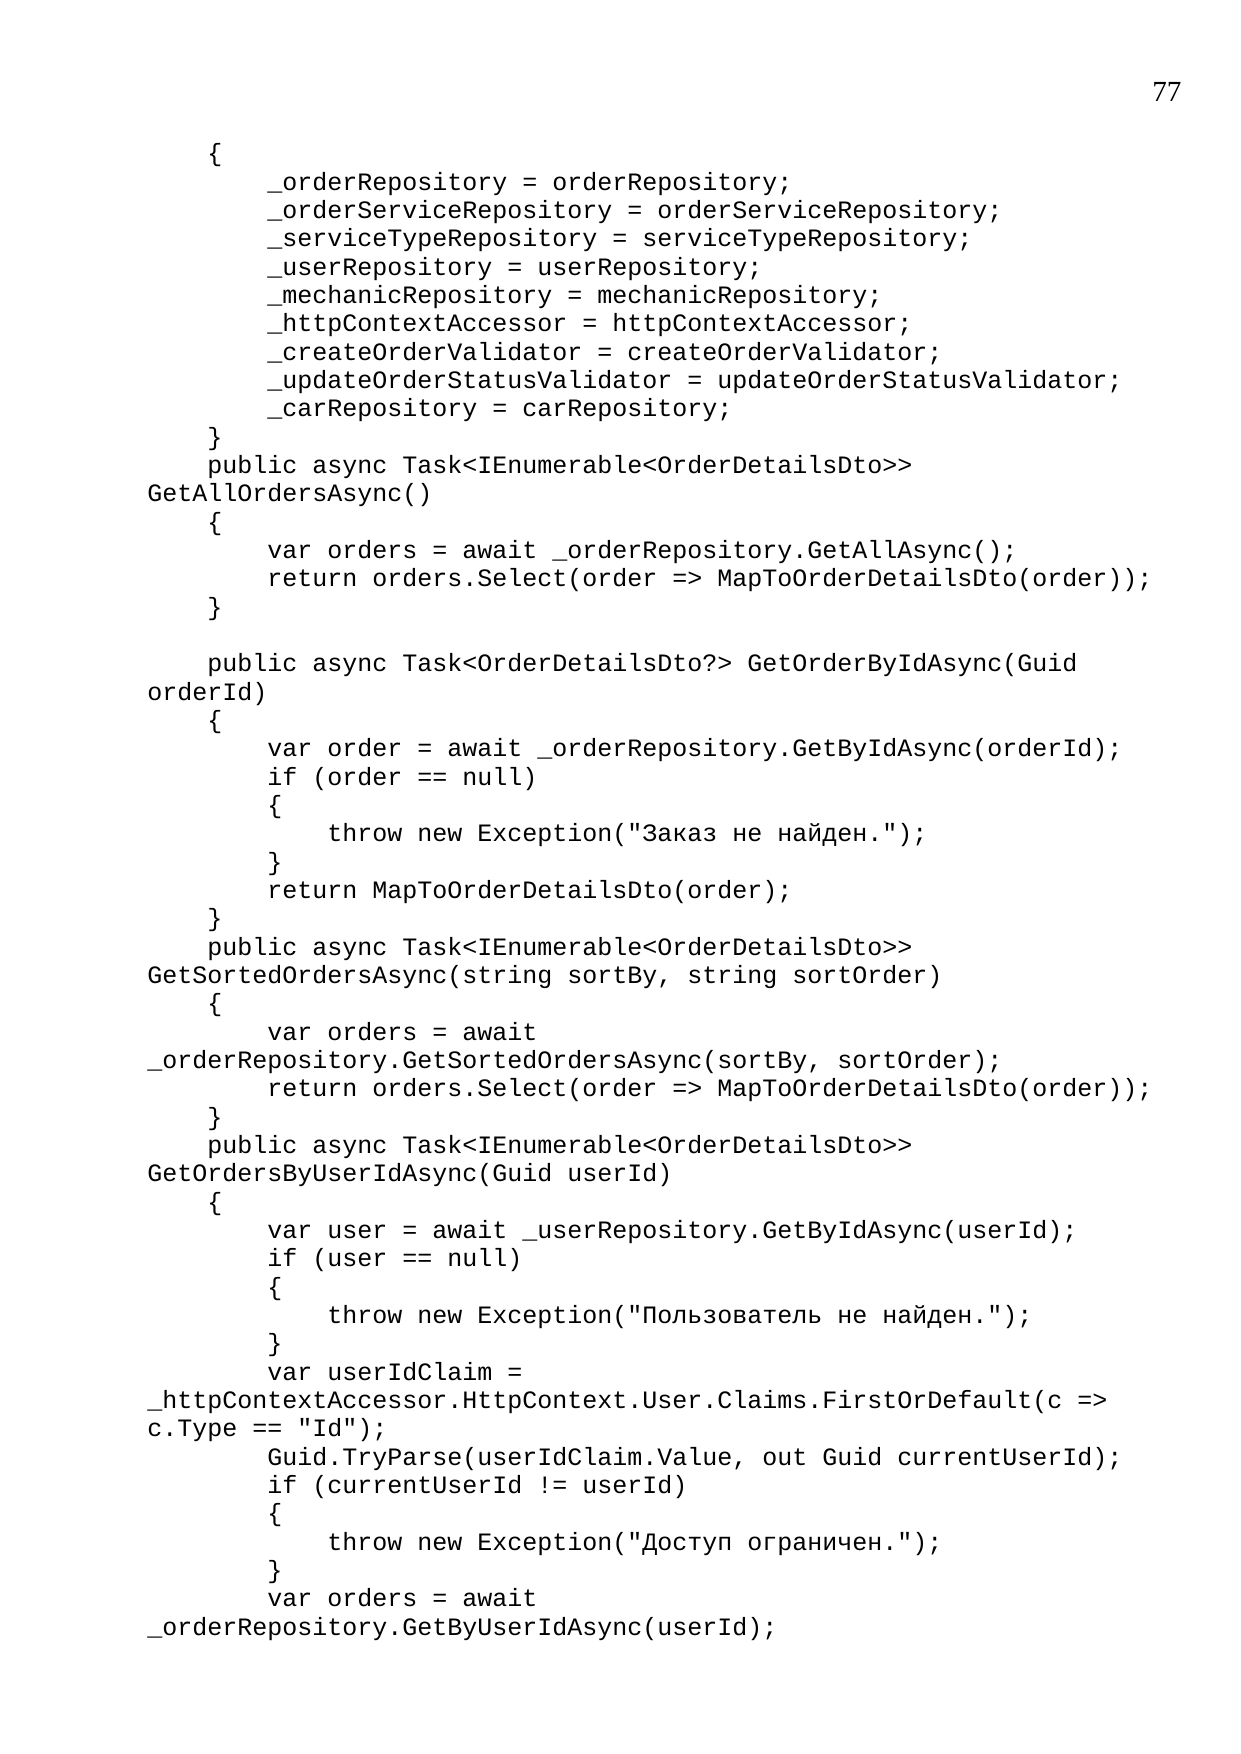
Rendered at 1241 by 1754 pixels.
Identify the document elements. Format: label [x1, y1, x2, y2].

table_header [136, 141, 1180, 1643]
